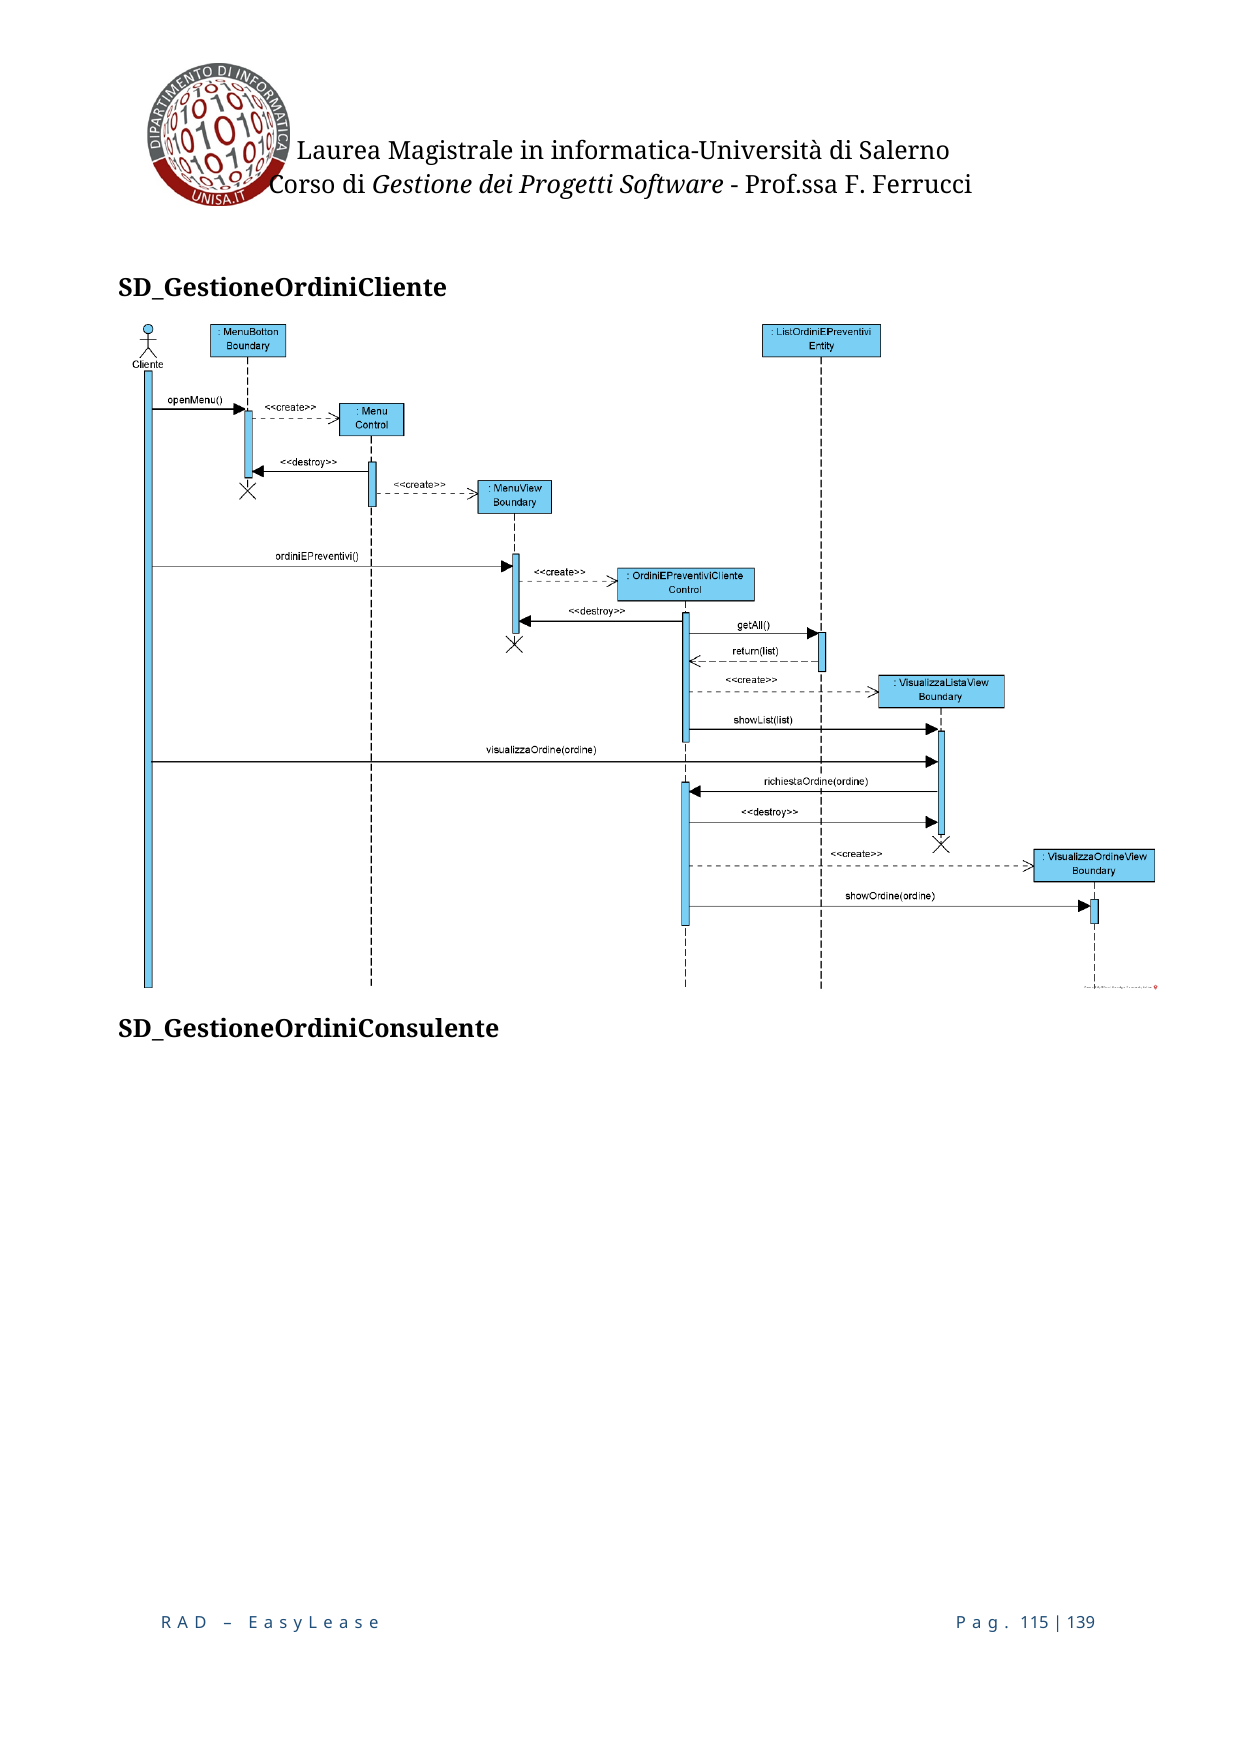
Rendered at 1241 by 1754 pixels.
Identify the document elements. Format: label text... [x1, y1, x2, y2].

picture [118, 322, 1159, 992]
text SD_GestioneOrdiniCliente [118, 269, 1122, 303]
picture [147, 63, 290, 206]
text SD_GestioneOrdiniConsulente [118, 1010, 1122, 1044]
